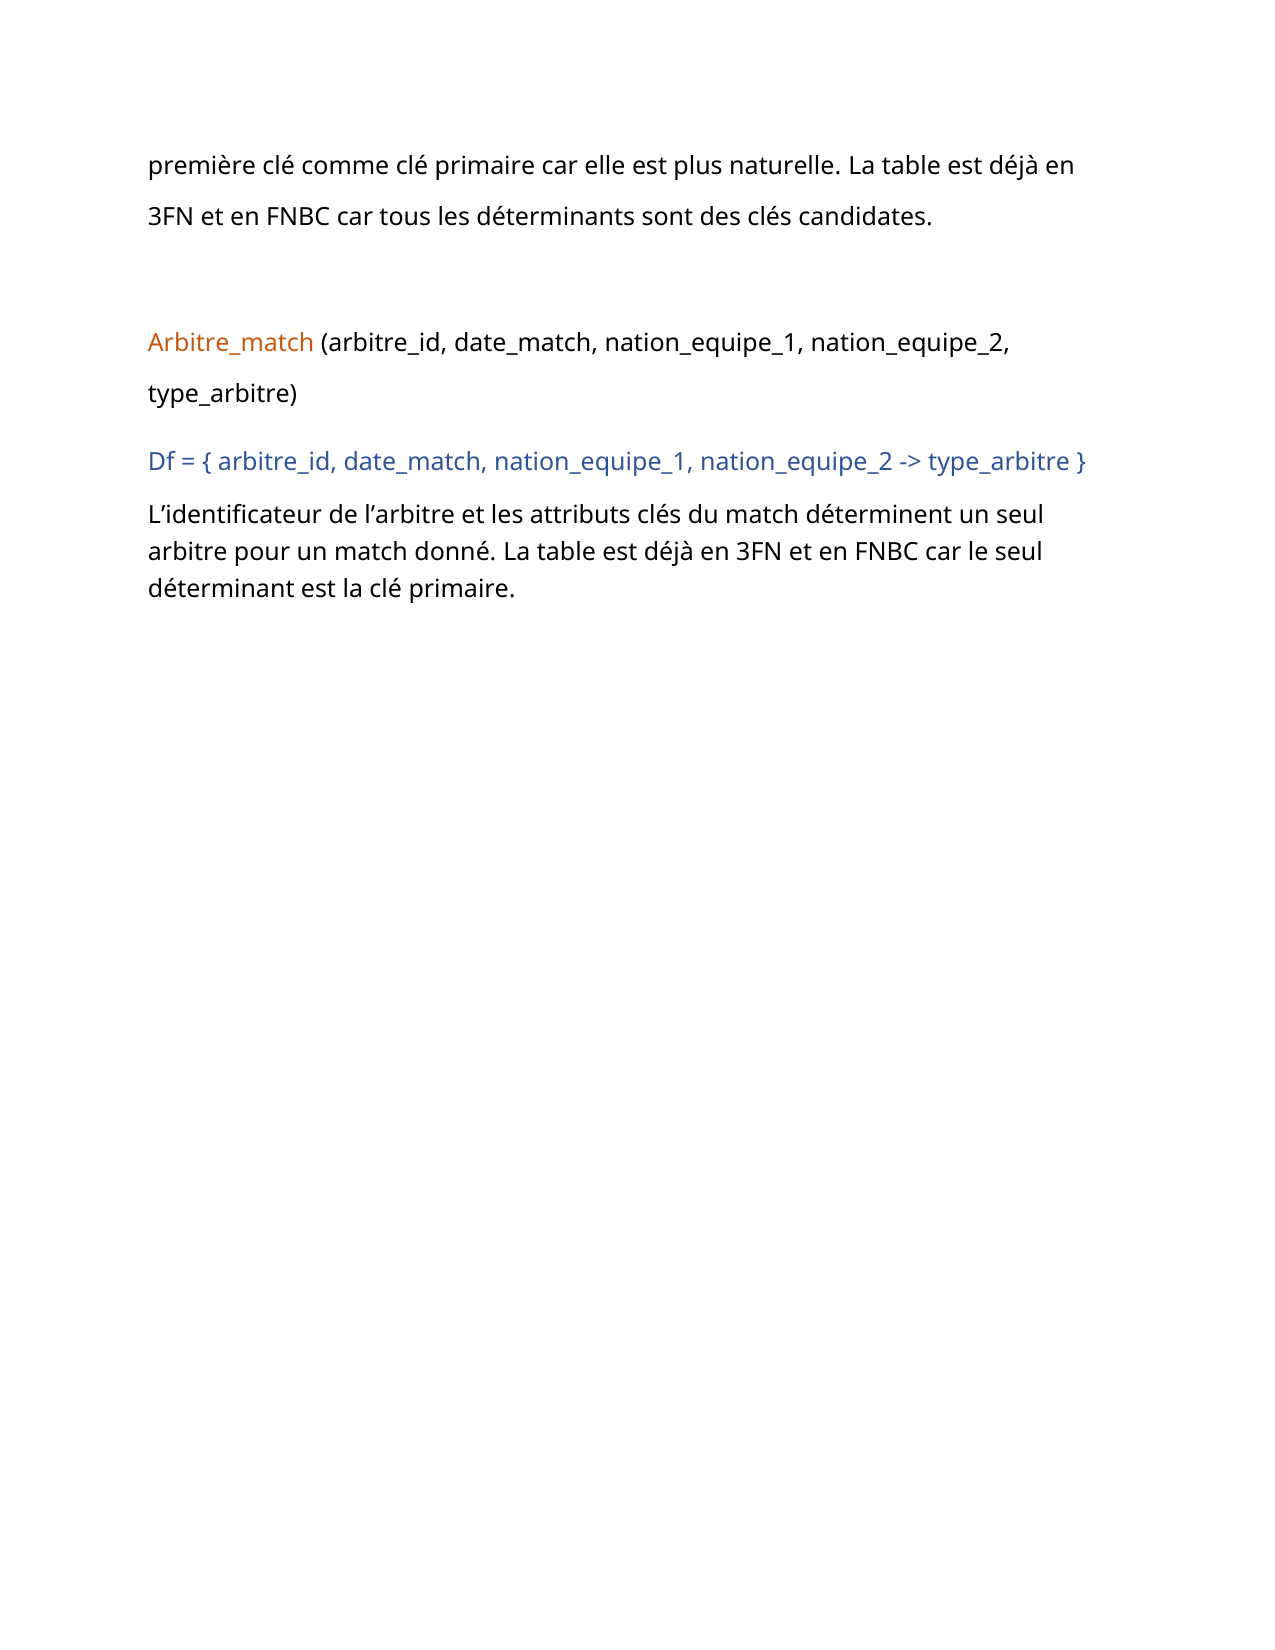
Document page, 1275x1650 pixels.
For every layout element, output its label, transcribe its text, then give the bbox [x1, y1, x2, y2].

text L’identificateur de l’arbitre et les attributs clés du match déterminent un seul arbitre pour un match donné. La table est déjà en 3FN et en FNBC car le seul déterminant est la clé primaire. [148, 497, 1127, 605]
text Df = { arbitre_id, date_match, nation_equipe_1, nation_equipe_2 -> type_arbitre } [148, 444, 1127, 478]
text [148, 148, 1127, 233]
text Arbitre_match (arbitre_id, date_match, nation_equipe_1, nation_equipe_2, type_arbitre) [148, 325, 1127, 410]
